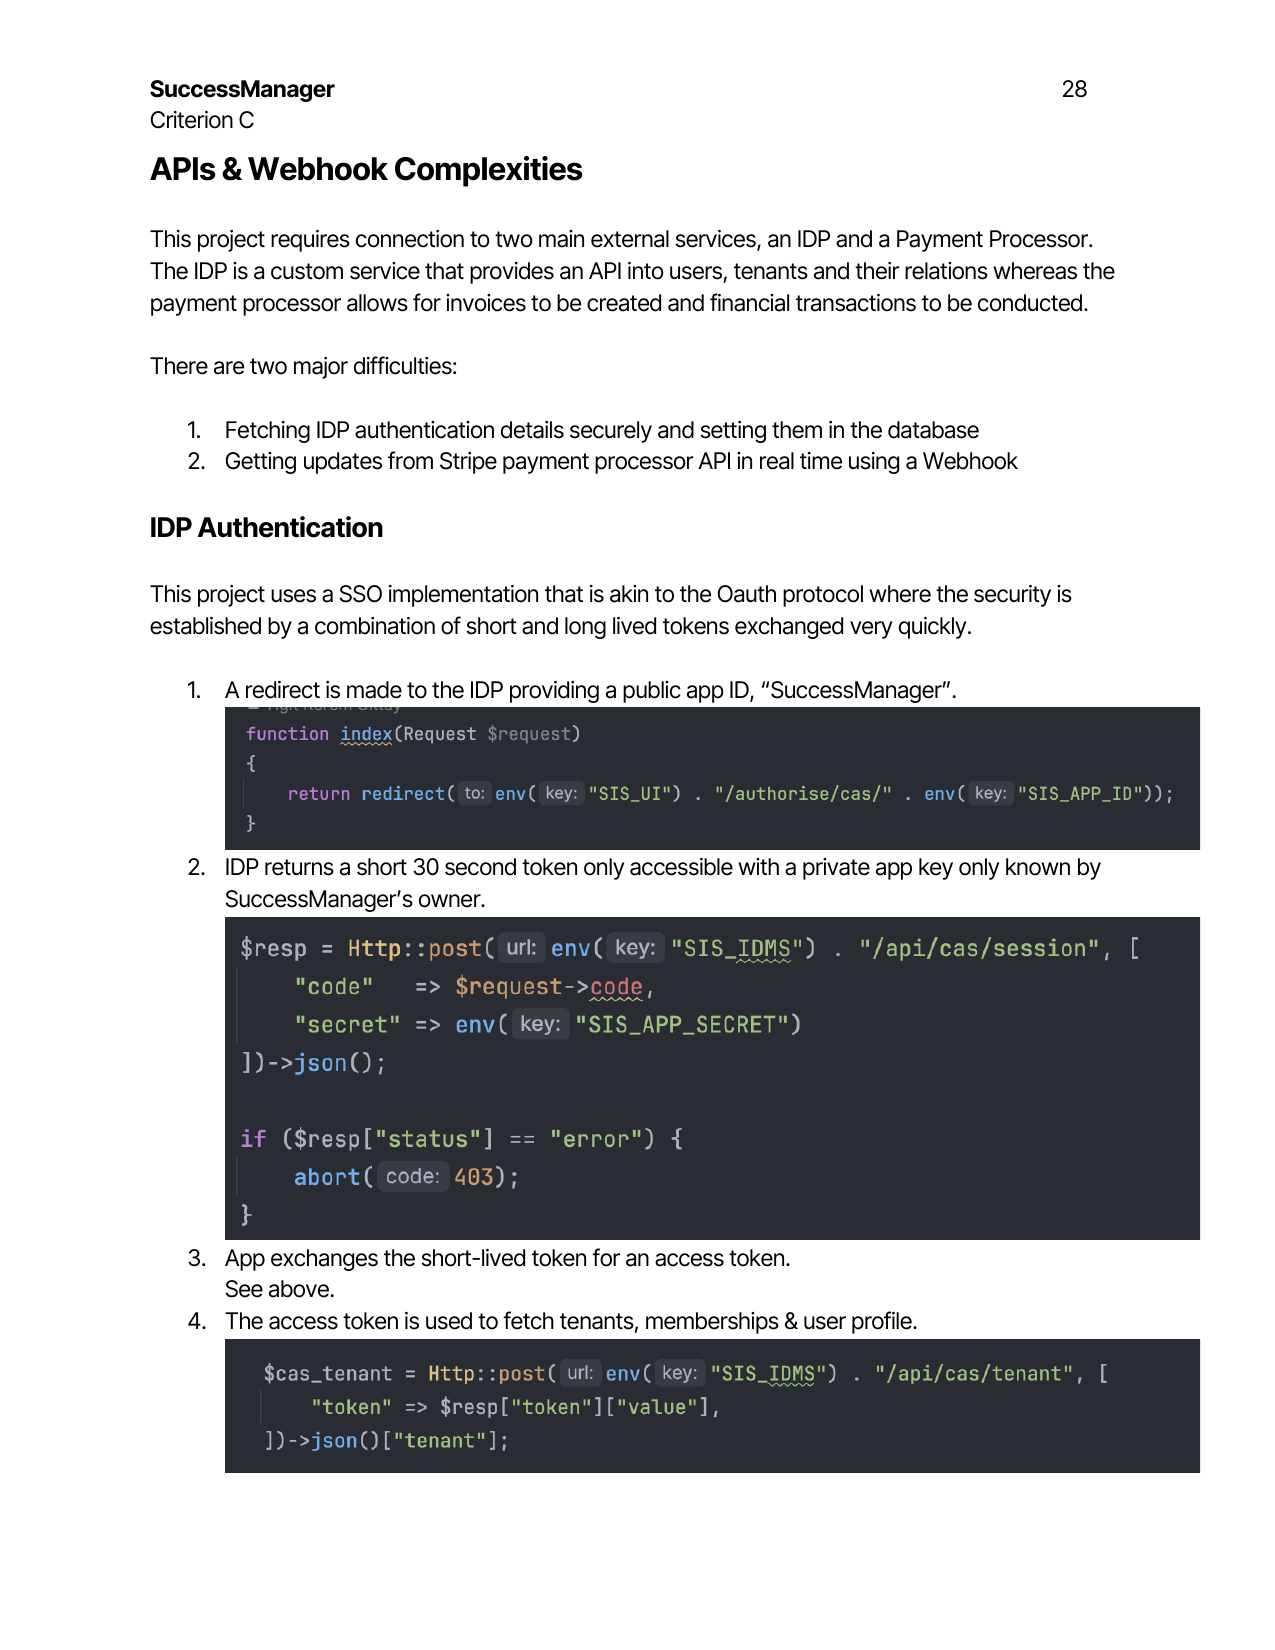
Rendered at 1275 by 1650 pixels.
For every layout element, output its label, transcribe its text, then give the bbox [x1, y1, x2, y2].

list App exchanges the short-lived token for an access token. [187, 1244, 1125, 1272]
picture [225, 1339, 1200, 1473]
text This project requires connection to two main external services, an IDP and a Payment Processor. The IDP is a custom service that provides an API into users, tenants and their relations whereas the payment processor allows for invoices to be created and financial transactions to be conducted. [150, 225, 1125, 316]
list Getting updates from Stripe payment processor API in real time using a Webhook [187, 448, 1125, 475]
list Fetching IDP authentication details securely and setting them in the database [187, 416, 1125, 443]
picture [225, 917, 1200, 1240]
picture [225, 707, 1200, 850]
list A redirect is made to the IDP providing a public app ID, “SuccessManager”. [187, 676, 1125, 704]
subtitle APIs & Webhook Complexities [150, 150, 1125, 188]
list The access token is used to fetch tenants, memberships & user profile. [187, 1307, 1125, 1335]
text This project uses a SSO implementation that is akin to the Oauth protocol where the security is established by a combination of short and long lived tokens exchanged very quickly. [150, 581, 1125, 640]
subtitle IDP Authentication [150, 511, 1125, 544]
text See above. [225, 1276, 1125, 1303]
text There are two major difficulties: [150, 352, 1125, 380]
